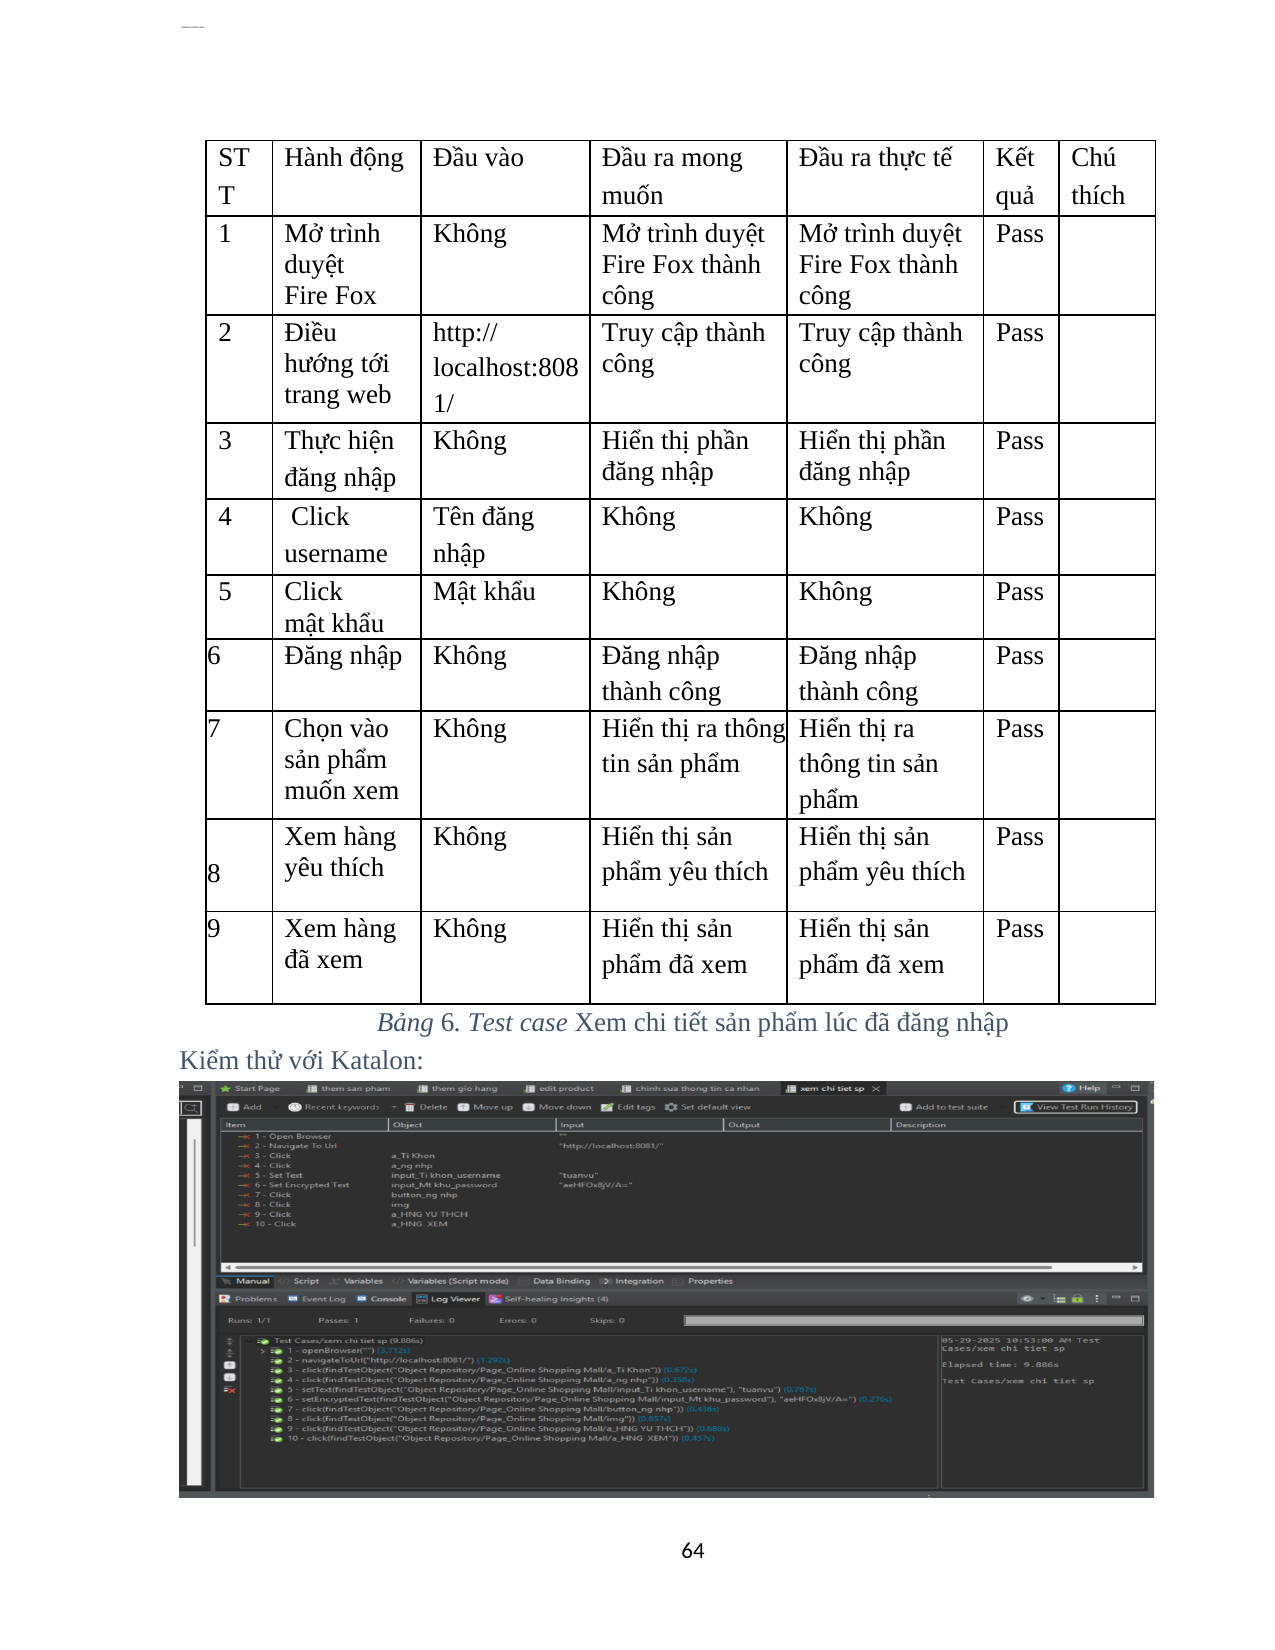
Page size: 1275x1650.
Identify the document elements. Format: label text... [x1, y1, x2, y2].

table_cell Pass [984, 576, 1058, 638]
table_cell Không [788, 576, 983, 638]
table_cell Thực hiện đăng nhập [273, 424, 420, 498]
table_cell [1060, 640, 1155, 710]
table_cell Pass [984, 640, 1058, 710]
table_header Đầu vào [422, 141, 589, 215]
table_cell Mở trình duyệt Fire Fox [273, 217, 420, 314]
table_cell Click username [273, 500, 420, 574]
table_cell 2 [207, 316, 272, 422]
table_cell Truy cập thành công [591, 316, 786, 422]
table_cell Hiển thị sản phẩm yêu thích [591, 820, 786, 911]
table_cell [1060, 912, 1155, 1003]
table_header Đầu ra mong muốn [591, 141, 786, 215]
table_cell Hiển thị ra thông tin sản phẩm [591, 712, 786, 818]
table_cell [1060, 712, 1155, 818]
table_cell Không [422, 640, 589, 710]
text Kiểm thử với Katalon: [179, 1044, 1206, 1075]
table_cell 6 [207, 640, 272, 710]
table_cell 4 [207, 500, 272, 574]
table_cell 9 [207, 912, 272, 1003]
table_cell Không [422, 712, 589, 818]
table_cell Hiển thị phần đăng nhập [591, 424, 786, 498]
table_cell [1060, 576, 1155, 638]
table_header Hành động [273, 141, 420, 215]
table_cell Hiển thị sản phẩm yêu thích [788, 820, 983, 911]
table_cell Tên đăng nhập [422, 500, 589, 574]
table_cell Truy cập thành công [788, 316, 983, 422]
table_cell Không [422, 820, 589, 911]
table_cell Hiển thị phần đăng nhập [788, 424, 983, 498]
table_cell Hiển thị sản phẩm đã xem [591, 912, 786, 1003]
table_cell [1060, 424, 1155, 498]
table_cell [1060, 316, 1155, 422]
table_cell 5 [207, 576, 272, 638]
table_cell Không [422, 217, 589, 314]
table_cell Đăng nhập [273, 640, 420, 710]
table_cell Pass [984, 500, 1058, 574]
table_cell Hiển thị ra thông tin sản phẩm [788, 712, 983, 818]
table_cell [1060, 217, 1155, 314]
table_cell 1 [207, 217, 272, 314]
table_cell Click mật khẩu [273, 576, 420, 638]
table_cell Chọn vào sản phẩm muốn xem [273, 712, 420, 818]
table_cell Xem hàng đã xem [273, 912, 420, 1003]
text Bảng 6. Test case Xem chi tiết sản phẩm lúc đã đăng nhập [179, 1006, 1206, 1037]
table_cell Pass [984, 820, 1058, 911]
table_cell Pass [984, 424, 1058, 498]
table_cell Mở trình duyệt Fire Fox thành công [591, 217, 786, 314]
table_header Chú thích [1060, 141, 1155, 215]
table_cell http://localhost:8081/ [422, 316, 589, 422]
table_cell [1060, 500, 1155, 574]
table_cell Không [591, 576, 786, 638]
table_cell 8 [207, 820, 272, 911]
table_header Kết quả [984, 141, 1058, 215]
table_header Đầu ra thực tế [788, 141, 983, 215]
table_cell 7 [207, 712, 272, 818]
table_cell Không [422, 424, 589, 498]
table_cell [1060, 820, 1155, 911]
table_cell Không [422, 912, 589, 1003]
table_cell Pass [984, 712, 1058, 818]
table_cell Không [591, 500, 786, 574]
table_cell Pass [984, 912, 1058, 1003]
table_header ST T [207, 141, 272, 215]
table_cell Mật khẩu [422, 576, 589, 638]
table_cell Hiển thị sản phẩm đã xem [788, 912, 983, 1003]
table_cell Điều hướng tới trang web [273, 316, 420, 422]
table_cell 3 [207, 424, 272, 498]
table_cell Đăng nhập thành công [591, 640, 786, 710]
table_cell Pass [984, 217, 1058, 314]
table_cell Pass [984, 316, 1058, 422]
table_cell Đăng nhập thành công [788, 640, 983, 710]
table_cell Không [788, 500, 983, 574]
picture [179, 1081, 1155, 1498]
table_cell Mở trình duyệt Fire Fox thành công [788, 217, 983, 314]
table_cell Xem hàng yêu thích [273, 820, 420, 911]
